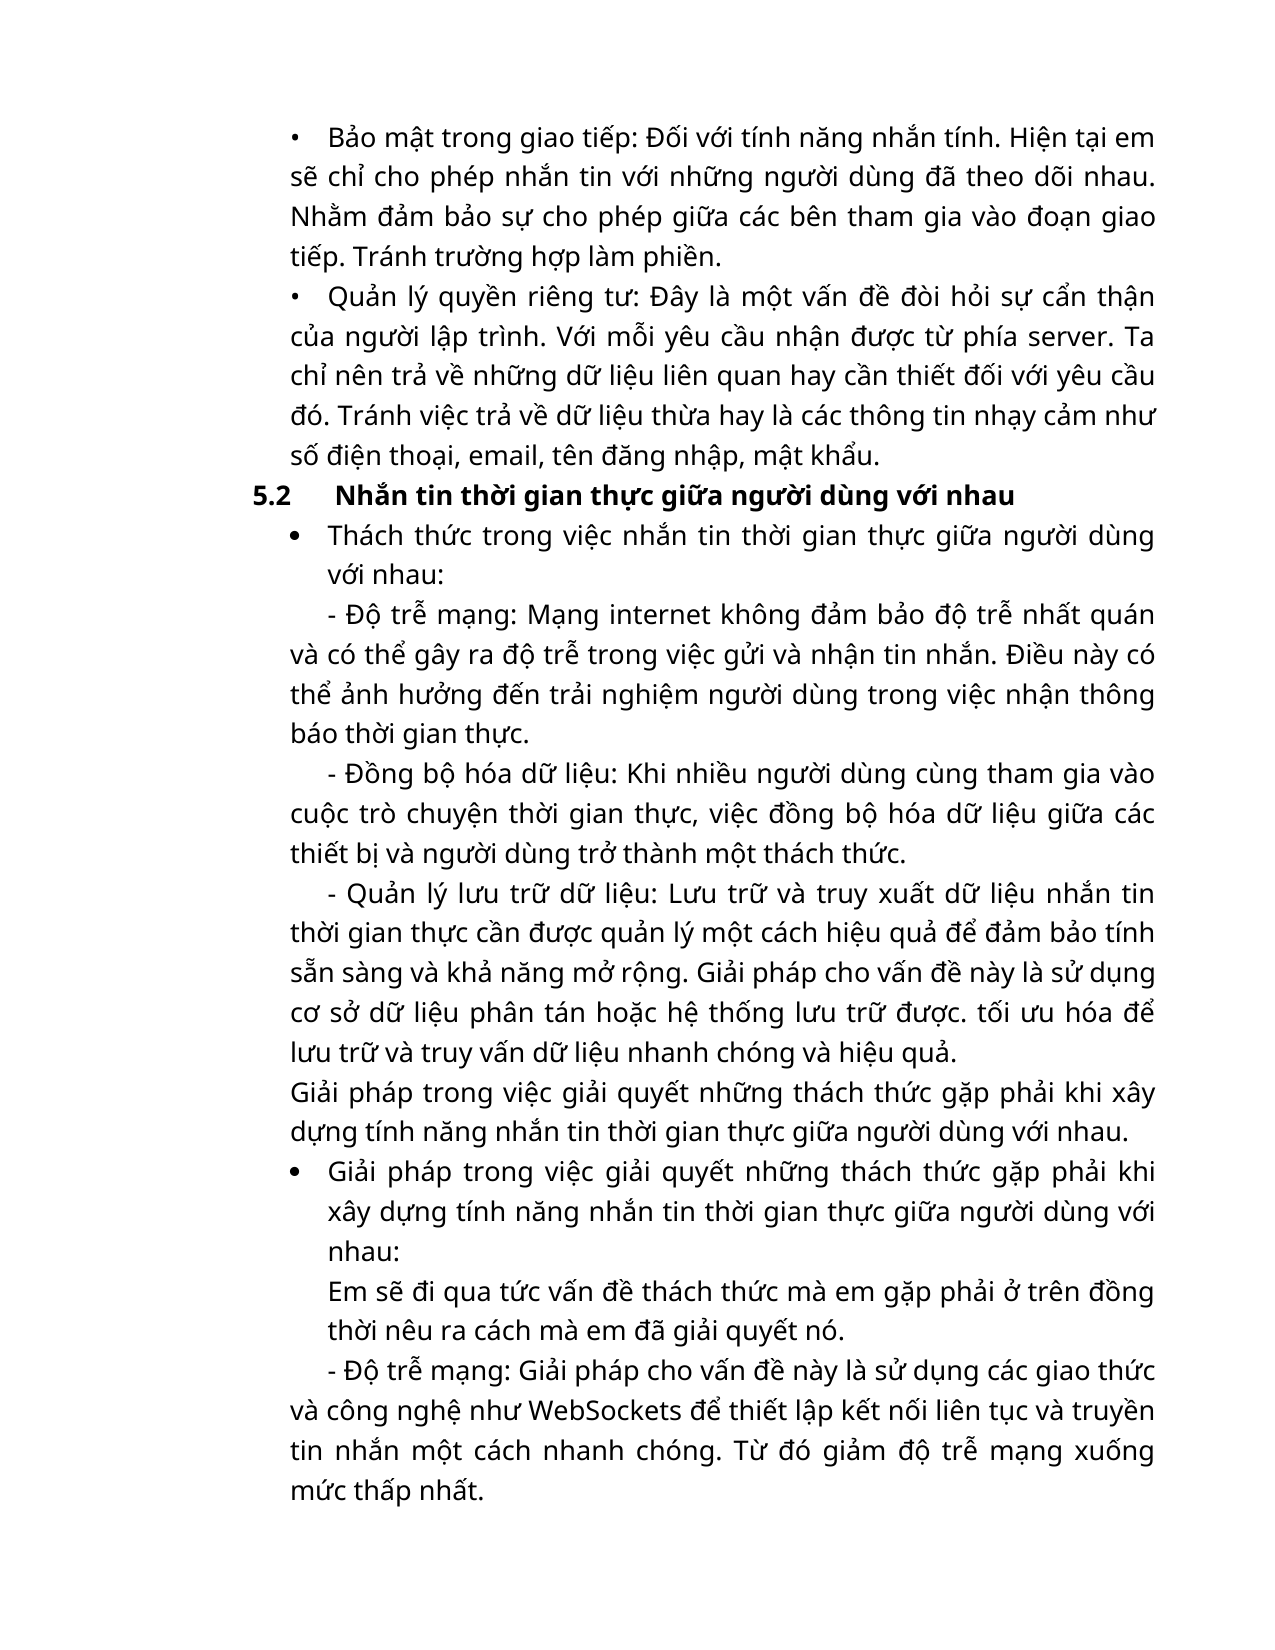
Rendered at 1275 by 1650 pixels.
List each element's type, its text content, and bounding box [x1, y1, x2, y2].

list • Quản lý quyền riêng tư: Đây là một vấn đề đòi hỏi sự cẩn thận của người lập trình. Với mỗi yêu cầu nhận được từ phía server. Ta chỉ nên trả về những dữ liệu liên quan hay cần thiết đối với yêu cầu đó. Tránh việc trả về dữ liệu thừa hay là các thông tin nhạy cảm như số điện thoại, email, tên đăng nhập, mật khẩu. [290, 277, 1157, 473]
list - Độ trễ mạng: Mạng internet không đảm bảo độ trễ nhất quán và có thể gây ra độ trễ trong việc gửi và nhận tin nhắn. Điều này có thể ảnh hưởng đến trải nghiệm người dùng trong việc nhận thông báo thời gian thực. [290, 596, 1157, 752]
list Giải pháp trong việc giải quyết những thách thức gặp phải khi xây dựng tính năng nhắn tin thời gian thực giữa người dùng với nhau: [290, 1153, 1157, 1269]
list Nhắn tin thời gian thực giữa người dùng với nhau [252, 476, 1157, 513]
list Thách thức trong việc nhắn tin thời gian thực giữa người dùng với nhau: [290, 516, 1157, 593]
list • Bảo mật trong giao tiếp: Đối với tính năng nhắn tính. Hiện tại em sẽ chỉ cho phép nhắn tin với những người dùng đã theo dõi nhau. Nhằm đảm bảo sự cho phép giữa các bên tham gia vào đoạn giao tiếp. Tránh trường hợp làm phiền. [290, 118, 1157, 274]
list - Quản lý lưu trữ dữ liệu: Lưu trữ và truy xuất dữ liệu nhắn tin thời gian thực cần được quản lý một cách hiệu quả để đảm bảo tính sẵn sàng và khả năng mở rộng. Giải pháp cho vấn đề này là sử dụng cơ sở dữ liệu phân tán hoặc hệ thống lưu trữ được. tối ưu hóa để lưu trữ và truy vấn dữ liệu nhanh chóng và hiệu quả. [290, 874, 1157, 1070]
list - Độ trễ mạng: Giải pháp cho vấn đề này là sử dụng các giao thức và công nghệ như WebSockets để thiết lập kết nối liên tục và truyền tin nhắn một cách nhanh chóng. Từ đó giảm độ trễ mạng xuống mức thấp nhất. [290, 1352, 1157, 1508]
list - Đồng bộ hóa dữ liệu: Khi nhiều người dùng cùng tham gia vào cuộc trò chuyện thời gian thực, việc đồng bộ hóa dữ liệu giữa các thiết bị và người dùng trở thành một thách thức. [290, 755, 1157, 871]
list Giải pháp trong việc giải quyết những thách thức gặp phải khi xây dựng tính năng nhắn tin thời gian thực giữa người dùng với nhau. [290, 1073, 1157, 1150]
list Em sẽ đi qua tức vấn đề thách thức mà em gặp phải ở trên đồng thời nêu ra cách mà em đã giải quyết nó. [327, 1272, 1157, 1349]
